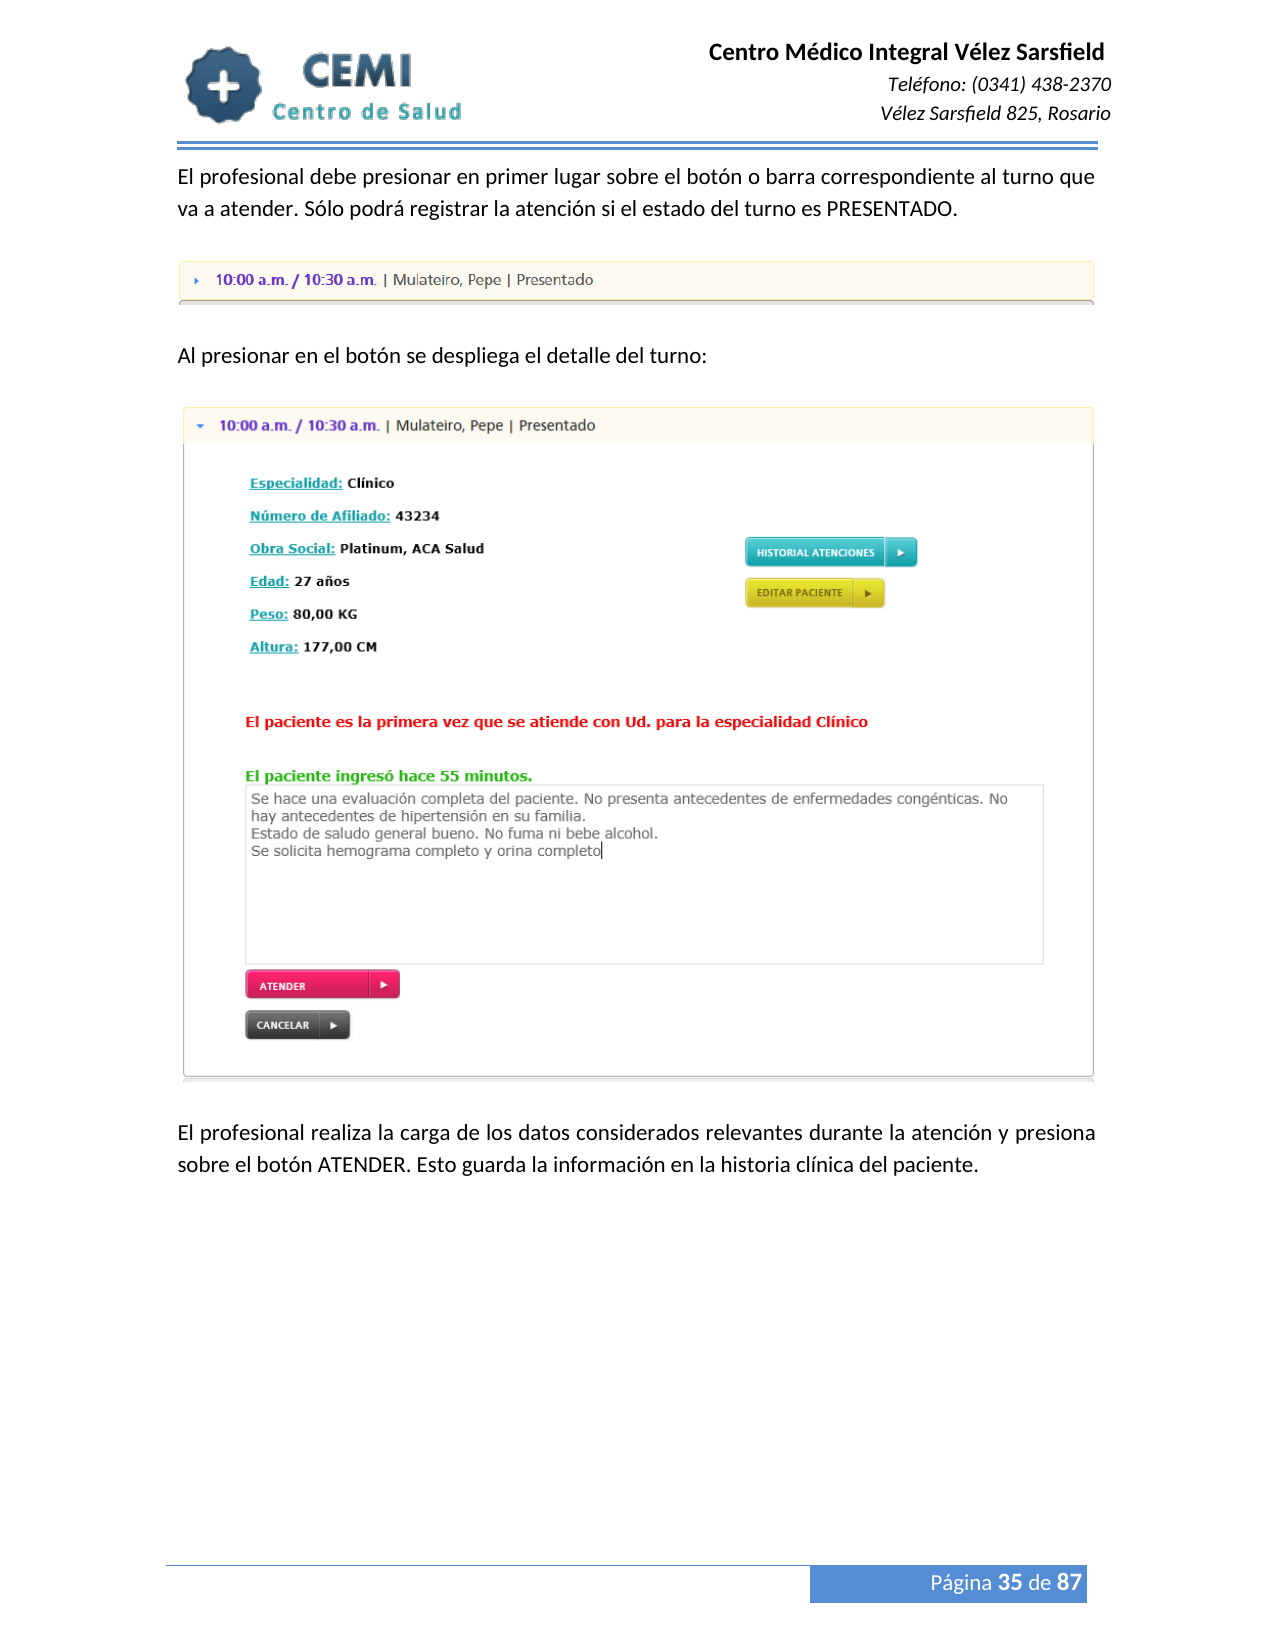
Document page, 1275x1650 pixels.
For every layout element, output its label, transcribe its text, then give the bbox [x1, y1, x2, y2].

picture [177, 29, 469, 141]
picture [177, 405, 1098, 1082]
picture [177, 258, 1098, 305]
list El profesional realiza la carga de los datos considerados relevantes durante la atención y presiona sobre el botón ATENDER. Esto guarda la información en la historia clínica del paciente. [177, 1118, 1098, 1178]
list Al presionar en el botón se despliega el detalle del turno: [177, 341, 1098, 369]
list El profesional debe presionar en primer lugar sobre el botón o barra correspondiente al turno que va a atender. Sólo podrá registrar la atención si el estado del turno es PRESENTADO. [177, 162, 1098, 222]
